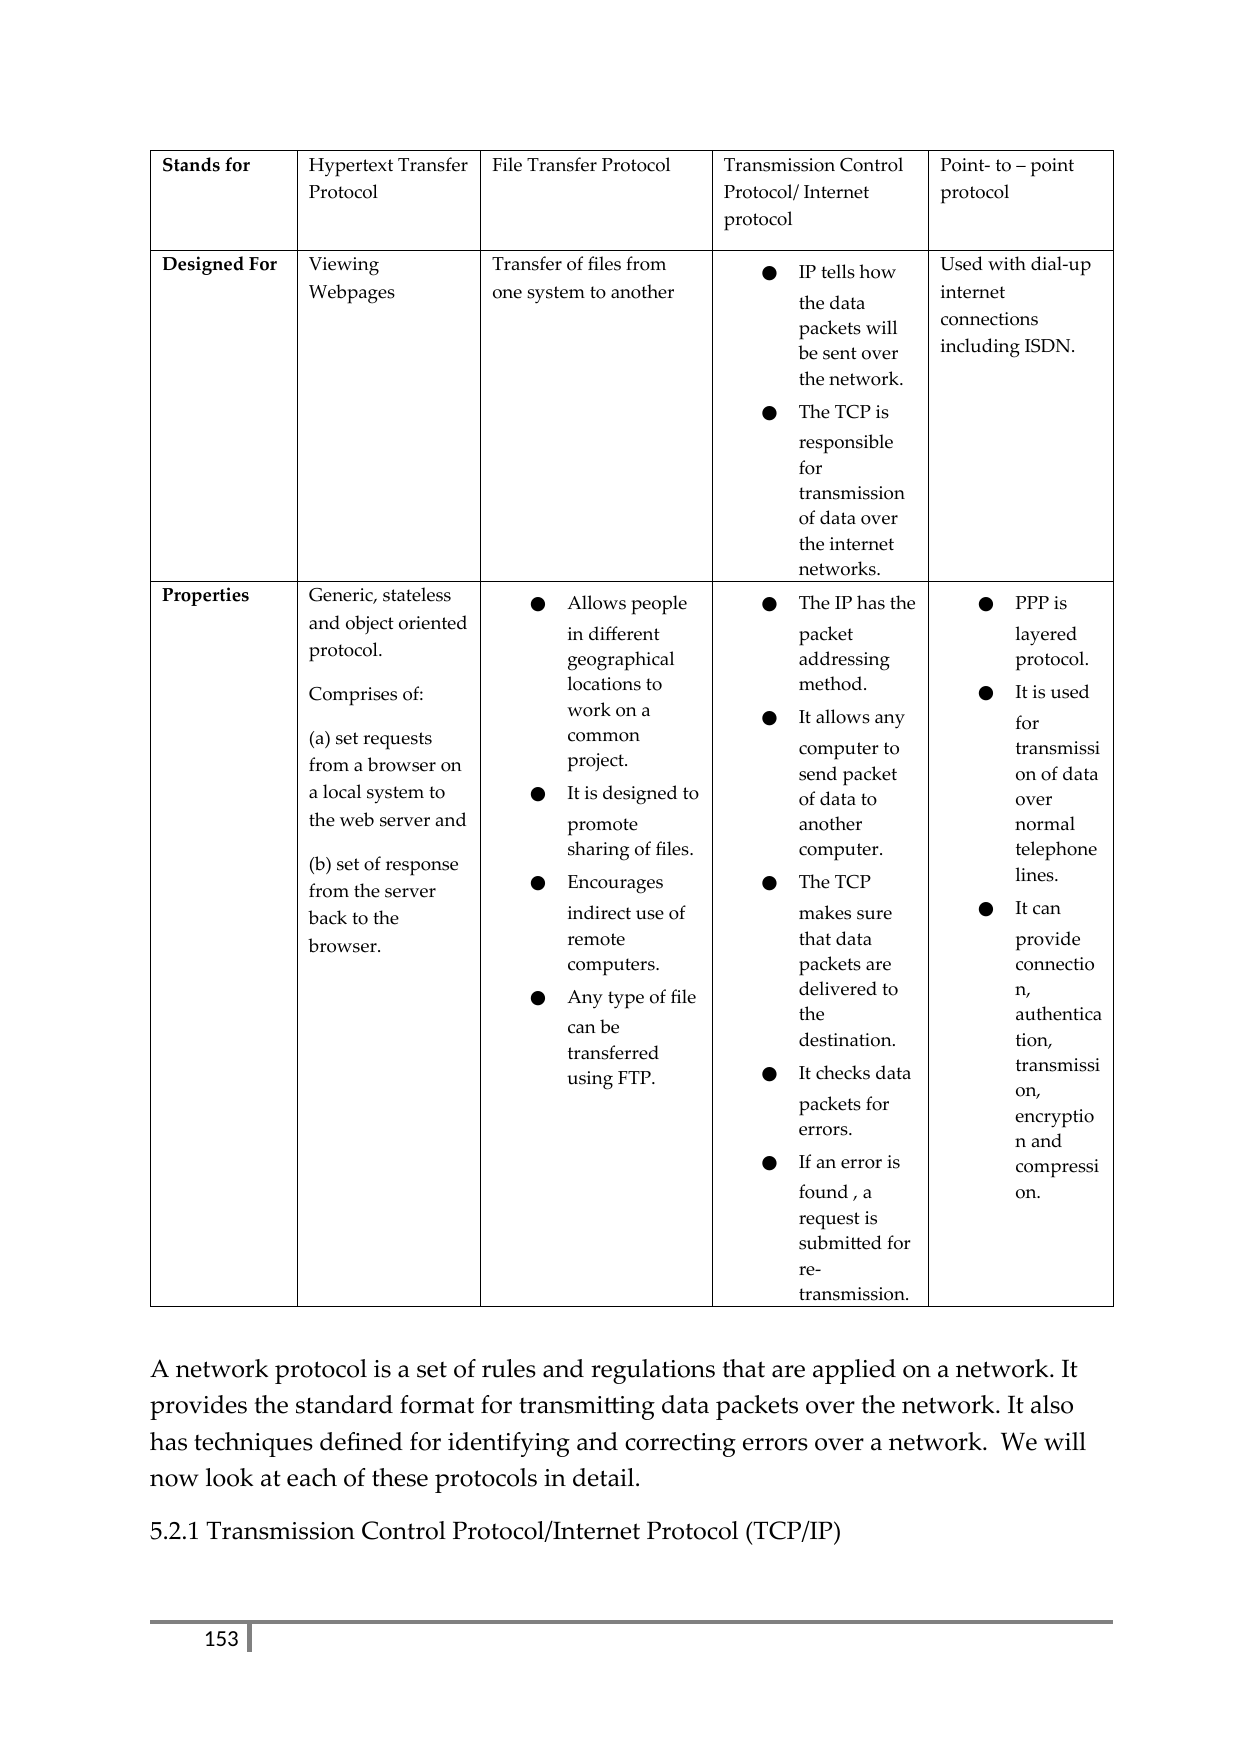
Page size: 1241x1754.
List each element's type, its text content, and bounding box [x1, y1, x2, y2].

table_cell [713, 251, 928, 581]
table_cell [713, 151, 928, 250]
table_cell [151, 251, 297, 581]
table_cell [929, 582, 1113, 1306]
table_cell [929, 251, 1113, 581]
text 5.2.1 Transmission Control Protocol/Internet Protocol (TCP/IP) [150, 1513, 1090, 1546]
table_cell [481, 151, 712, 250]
text A network protocol is a set of rules and regulations that are applied on a network. It provides the standard format for transmitting data packets over the network. It also has techniques defined for identifying and correcting errors over a network. We will now look at each of these protocols in detail. [150, 1351, 1090, 1493]
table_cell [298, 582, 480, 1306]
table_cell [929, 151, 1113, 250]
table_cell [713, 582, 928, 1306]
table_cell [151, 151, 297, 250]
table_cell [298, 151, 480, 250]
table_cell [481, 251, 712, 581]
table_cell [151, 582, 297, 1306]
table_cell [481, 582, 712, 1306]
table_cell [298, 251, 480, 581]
